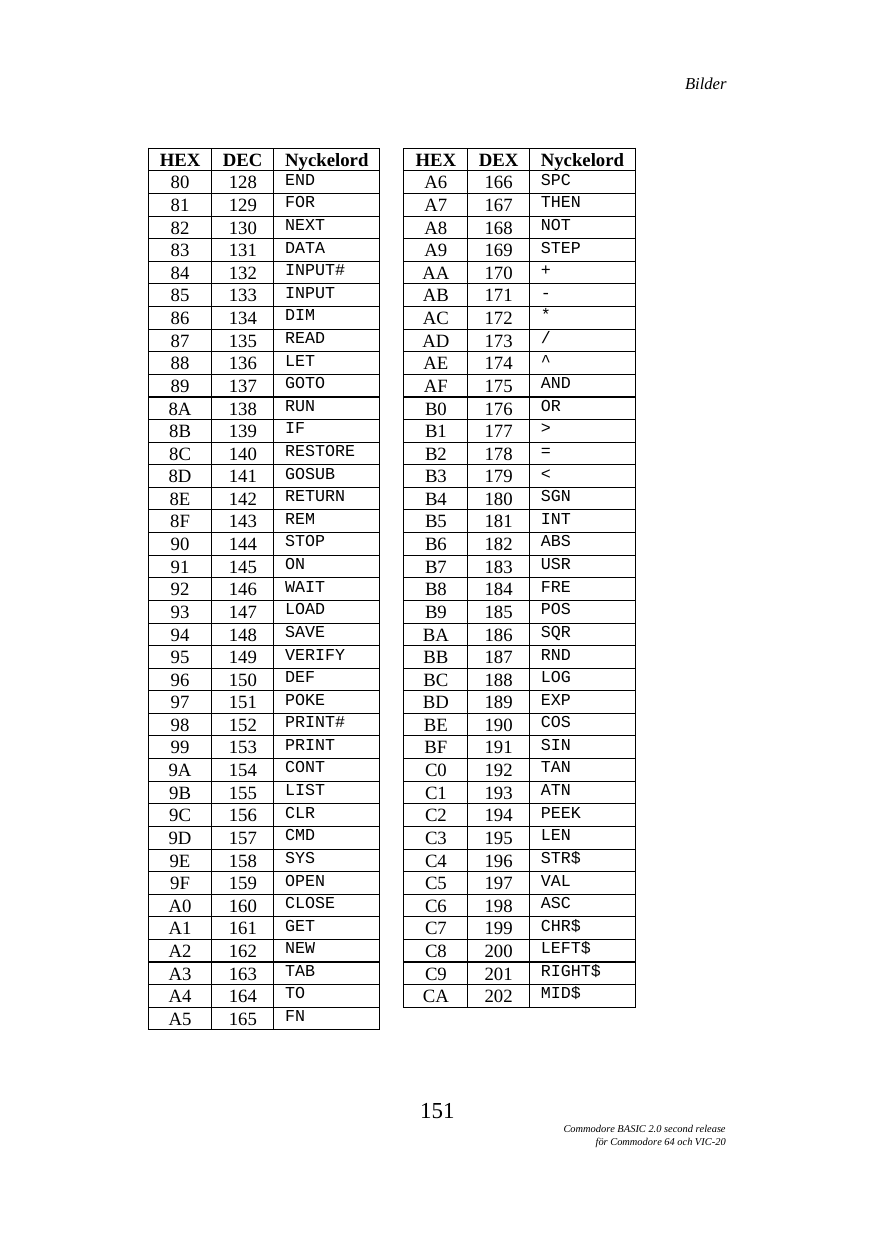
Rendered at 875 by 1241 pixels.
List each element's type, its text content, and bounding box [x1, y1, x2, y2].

table_cell RIGHT$ [530, 963, 635, 984]
table_cell 98 [149, 714, 211, 735]
table_header HEX [149, 149, 211, 170]
table_cell 180 [468, 488, 529, 509]
table_cell = [530, 443, 635, 464]
table_cell 80 [149, 171, 211, 193]
table_cell AC [404, 307, 467, 328]
table_cell 185 [468, 601, 529, 622]
table_cell 99 [149, 736, 211, 758]
table_cell [380, 577, 403, 600]
table_cell B9 [404, 601, 467, 622]
table_cell [529, 1008, 635, 1029]
table_cell 148 [212, 624, 273, 645]
table_cell [467, 1008, 529, 1029]
table_cell B1 [404, 420, 467, 442]
table_cell INT [530, 510, 635, 532]
table_cell IF [274, 420, 379, 442]
table_cell B4 [404, 488, 467, 509]
table_cell 158 [212, 850, 273, 871]
table_cell CLR [274, 804, 379, 826]
table_cell 151 [212, 691, 273, 713]
table_cell AE [404, 352, 467, 374]
table_cell 197 [468, 872, 529, 894]
table_cell AND [530, 375, 635, 396]
table_cell STEP [530, 239, 635, 261]
table_cell 150 [212, 669, 273, 690]
table_cell [380, 871, 403, 894]
table_cell 85 [149, 284, 211, 306]
table_cell 96 [149, 669, 211, 690]
table_header Nyckelord [274, 149, 379, 170]
table_cell MID$ [530, 985, 635, 1007]
table_cell B3 [404, 465, 467, 487]
table_cell 9A [149, 759, 211, 781]
table_cell B6 [404, 533, 467, 554]
table_cell 152 [212, 714, 273, 735]
table_cell 192 [468, 759, 529, 781]
table_cell 163 [212, 963, 273, 984]
table_cell 153 [212, 736, 273, 758]
table_cell 169 [468, 239, 529, 261]
table_cell 8B [149, 420, 211, 442]
table_cell SYS [274, 850, 379, 871]
table_cell RETURN [274, 488, 379, 509]
table_cell 135 [212, 330, 273, 351]
table_cell 200 [468, 940, 529, 961]
table_cell [380, 261, 403, 283]
table_cell VERIFY [274, 646, 379, 668]
table_cell [380, 193, 403, 216]
table_cell 131 [212, 239, 273, 261]
table_cell FRE [530, 578, 635, 600]
table_cell A2 [149, 940, 211, 961]
table_cell [380, 555, 403, 577]
table_cell 129 [212, 194, 273, 216]
table_cell C3 [404, 827, 467, 848]
table_cell GOTO [274, 375, 379, 396]
table_cell RESTORE [274, 443, 379, 464]
table_cell 174 [468, 352, 529, 374]
table_cell 8C [149, 443, 211, 464]
table_cell BD [404, 691, 467, 713]
table_cell A8 [404, 217, 467, 238]
table_cell BE [404, 714, 467, 735]
table_cell 178 [468, 443, 529, 464]
table_cell 177 [468, 420, 529, 442]
table_header DEC [212, 149, 273, 170]
table_cell DIM [274, 307, 379, 328]
table_cell 189 [468, 691, 529, 713]
table_cell A0 [149, 895, 211, 916]
table_cell 191 [468, 736, 529, 758]
table_cell 168 [468, 217, 529, 238]
table_cell ASC [530, 895, 635, 916]
table_cell 8E [149, 488, 211, 509]
table_cell 164 [212, 985, 273, 1007]
table_cell RND [530, 646, 635, 668]
table_cell A7 [404, 194, 467, 216]
table_cell 201 [468, 963, 529, 984]
table_cell GET [274, 917, 379, 939]
table_cell - [530, 284, 635, 306]
table_cell 182 [468, 533, 529, 554]
table_cell 9E [149, 850, 211, 871]
table_cell 195 [468, 827, 529, 848]
table_cell EXP [530, 691, 635, 713]
table_cell 144 [212, 533, 273, 554]
table_cell 141 [212, 465, 273, 487]
table_cell [380, 509, 403, 532]
table_cell 140 [212, 443, 273, 464]
table_cell NOT [530, 217, 635, 238]
table_cell NEW [274, 940, 379, 961]
table_cell 147 [212, 601, 273, 622]
table_cell 87 [149, 330, 211, 351]
table_cell C0 [404, 759, 467, 781]
table_cell AB [404, 284, 467, 306]
table_cell 170 [468, 262, 529, 283]
table_cell 146 [212, 578, 273, 600]
table_cell [380, 532, 403, 554]
table_cell 196 [468, 850, 529, 871]
table_cell 91 [149, 556, 211, 577]
table_cell [380, 894, 403, 916]
table_cell CLOSE [274, 895, 379, 916]
table_cell C2 [404, 804, 467, 826]
table_cell 166 [468, 171, 529, 193]
table_cell OPEN [274, 872, 379, 894]
table_cell 9F [149, 872, 211, 894]
table_cell 132 [212, 262, 273, 283]
table_cell / [530, 330, 635, 351]
table_cell 173 [468, 330, 529, 351]
table_cell LET [274, 352, 379, 374]
table_cell 8A [149, 398, 211, 419]
table_header DEX [468, 149, 529, 170]
table_cell SPC [530, 171, 635, 193]
table_cell B2 [404, 443, 467, 464]
table_cell 86 [149, 307, 211, 328]
table_cell 138 [212, 398, 273, 419]
table_cell C4 [404, 850, 467, 871]
table_cell SGN [530, 488, 635, 509]
table_cell 145 [212, 556, 273, 577]
table_cell FN [274, 1008, 379, 1029]
table_cell + [530, 262, 635, 283]
table_cell 84 [149, 262, 211, 283]
table_cell AD [404, 330, 467, 351]
table_cell 162 [212, 940, 273, 961]
table_cell 90 [149, 533, 211, 554]
table_cell 149 [212, 646, 273, 668]
table_cell REM [274, 510, 379, 532]
table_cell [380, 442, 403, 464]
table_cell A4 [149, 985, 211, 1007]
table_cell ^ [530, 352, 635, 374]
table_cell [380, 170, 403, 193]
table_cell B8 [404, 578, 467, 600]
table_cell [380, 238, 403, 261]
table_cell INPUT# [274, 262, 379, 283]
table_cell BA [404, 624, 467, 645]
table_cell 139 [212, 420, 273, 442]
table_cell STR$ [530, 850, 635, 871]
table_cell ATN [530, 782, 635, 803]
table_cell 154 [212, 759, 273, 781]
table_cell < [530, 465, 635, 487]
table_cell RUN [274, 398, 379, 419]
table_cell [380, 600, 403, 622]
table_cell 186 [468, 624, 529, 645]
table_cell ON [274, 556, 379, 577]
table_cell AF [404, 375, 467, 396]
table_cell [380, 781, 403, 803]
table_cell [380, 758, 403, 781]
table_cell [380, 645, 403, 668]
table_cell 160 [212, 895, 273, 916]
table_cell 97 [149, 691, 211, 713]
table_cell LOAD [274, 601, 379, 622]
table_cell 193 [468, 782, 529, 803]
table_cell 157 [212, 827, 273, 848]
table_cell 92 [149, 578, 211, 600]
table_cell 172 [468, 307, 529, 328]
table_cell 181 [468, 510, 529, 532]
table_cell [380, 216, 403, 238]
table_cell 198 [468, 895, 529, 916]
table_cell PRINT# [274, 714, 379, 735]
table_cell 128 [212, 171, 273, 193]
table_cell THEN [530, 194, 635, 216]
table_cell A6 [404, 171, 467, 193]
table_cell 194 [468, 804, 529, 826]
table_cell [380, 306, 403, 328]
table_cell 93 [149, 601, 211, 622]
table_cell SAVE [274, 624, 379, 645]
table_cell [380, 419, 403, 442]
table_cell [380, 826, 403, 848]
table_cell READ [274, 330, 379, 351]
table_cell 9D [149, 827, 211, 848]
table_cell 81 [149, 194, 211, 216]
table_cell AA [404, 262, 467, 283]
table_cell B5 [404, 510, 467, 532]
table_cell DATA [274, 239, 379, 261]
table_cell 134 [212, 307, 273, 328]
table_cell [380, 374, 403, 396]
table_cell [404, 1008, 467, 1029]
table_cell 94 [149, 624, 211, 645]
table_cell POKE [274, 691, 379, 713]
table_cell [380, 668, 403, 690]
table_cell 165 [212, 1008, 273, 1029]
table_cell 137 [212, 375, 273, 396]
table_cell VAL [530, 872, 635, 894]
table_cell SQR [530, 624, 635, 645]
table_cell [380, 1007, 404, 1029]
table_cell B0 [404, 398, 467, 419]
table_cell CA [404, 985, 467, 1007]
table_cell [380, 803, 403, 826]
table_cell CONT [274, 759, 379, 781]
table_cell 133 [212, 284, 273, 306]
table_cell OR [530, 398, 635, 419]
table_cell 171 [468, 284, 529, 306]
table_cell [380, 464, 403, 487]
table_cell WAIT [274, 578, 379, 600]
table_cell BF [404, 736, 467, 758]
table_cell A3 [149, 963, 211, 984]
table_cell A1 [149, 917, 211, 939]
table_cell B7 [404, 556, 467, 577]
table_cell LEN [530, 827, 635, 848]
table_cell [380, 690, 403, 713]
table_cell 184 [468, 578, 529, 600]
table_cell ABS [530, 533, 635, 554]
table_cell 95 [149, 646, 211, 668]
table_cell 199 [468, 917, 529, 939]
table_cell [380, 623, 403, 645]
table_cell FOR [274, 194, 379, 216]
table_cell 83 [149, 239, 211, 261]
table_cell PRINT [274, 736, 379, 758]
table_cell C9 [404, 963, 467, 984]
table_header HEX [404, 149, 467, 170]
table_header Nyckelord [530, 149, 635, 170]
table_cell C1 [404, 782, 467, 803]
table_cell C8 [404, 940, 467, 961]
table_cell 190 [468, 714, 529, 735]
table_cell GOSUB [274, 465, 379, 487]
table_cell NEXT [274, 217, 379, 238]
table_cell 155 [212, 782, 273, 803]
table_cell 143 [212, 510, 273, 532]
table_cell TO [274, 985, 379, 1007]
table_cell BC [404, 669, 467, 690]
table_cell 156 [212, 804, 273, 826]
table_cell * [530, 307, 635, 328]
table_cell SIN [530, 736, 635, 758]
table_cell DEF [274, 669, 379, 690]
table_cell [380, 351, 403, 374]
table_cell 136 [212, 352, 273, 374]
table_header [380, 148, 403, 170]
table_cell BB [404, 646, 467, 668]
table_cell LEFT$ [530, 940, 635, 961]
table_cell [380, 396, 403, 419]
table_cell 161 [212, 917, 273, 939]
table_cell USR [530, 556, 635, 577]
table_cell 142 [212, 488, 273, 509]
table_cell 176 [468, 398, 529, 419]
table_cell TAB [274, 963, 379, 984]
table_cell INPUT [274, 284, 379, 306]
table_cell [380, 849, 403, 871]
table_cell 88 [149, 352, 211, 374]
table_cell [380, 283, 403, 306]
table_cell 130 [212, 217, 273, 238]
table_cell [380, 487, 403, 509]
table_cell 159 [212, 872, 273, 894]
table_cell [380, 961, 403, 984]
table_cell C5 [404, 872, 467, 894]
table_cell 8F [149, 510, 211, 532]
table_cell 89 [149, 375, 211, 396]
table_cell COS [530, 714, 635, 735]
table_cell > [530, 420, 635, 442]
table_cell [380, 735, 403, 758]
table_cell CMD [274, 827, 379, 848]
table_cell [380, 984, 403, 1007]
table_cell [380, 939, 403, 961]
table_cell C6 [404, 895, 467, 916]
table_cell [380, 329, 403, 351]
table_cell [380, 916, 403, 939]
table_cell TAN [530, 759, 635, 781]
table_cell A9 [404, 239, 467, 261]
table_cell END [274, 171, 379, 193]
table_cell PEEK [530, 804, 635, 826]
table_cell CHR$ [530, 917, 635, 939]
table_cell 179 [468, 465, 529, 487]
table_cell 187 [468, 646, 529, 668]
table_cell LOG [530, 669, 635, 690]
table_cell 8D [149, 465, 211, 487]
table_cell 9B [149, 782, 211, 803]
table_cell 183 [468, 556, 529, 577]
table_cell C7 [404, 917, 467, 939]
table_cell [380, 713, 403, 735]
table_cell A5 [149, 1008, 211, 1029]
table_cell 188 [468, 669, 529, 690]
table_cell 175 [468, 375, 529, 396]
table_cell 202 [468, 985, 529, 1007]
table_cell STOP [274, 533, 379, 554]
table_cell 9C [149, 804, 211, 826]
table_cell LIST [274, 782, 379, 803]
table_cell 167 [468, 194, 529, 216]
table_cell POS [530, 601, 635, 622]
table_cell 82 [149, 217, 211, 238]
